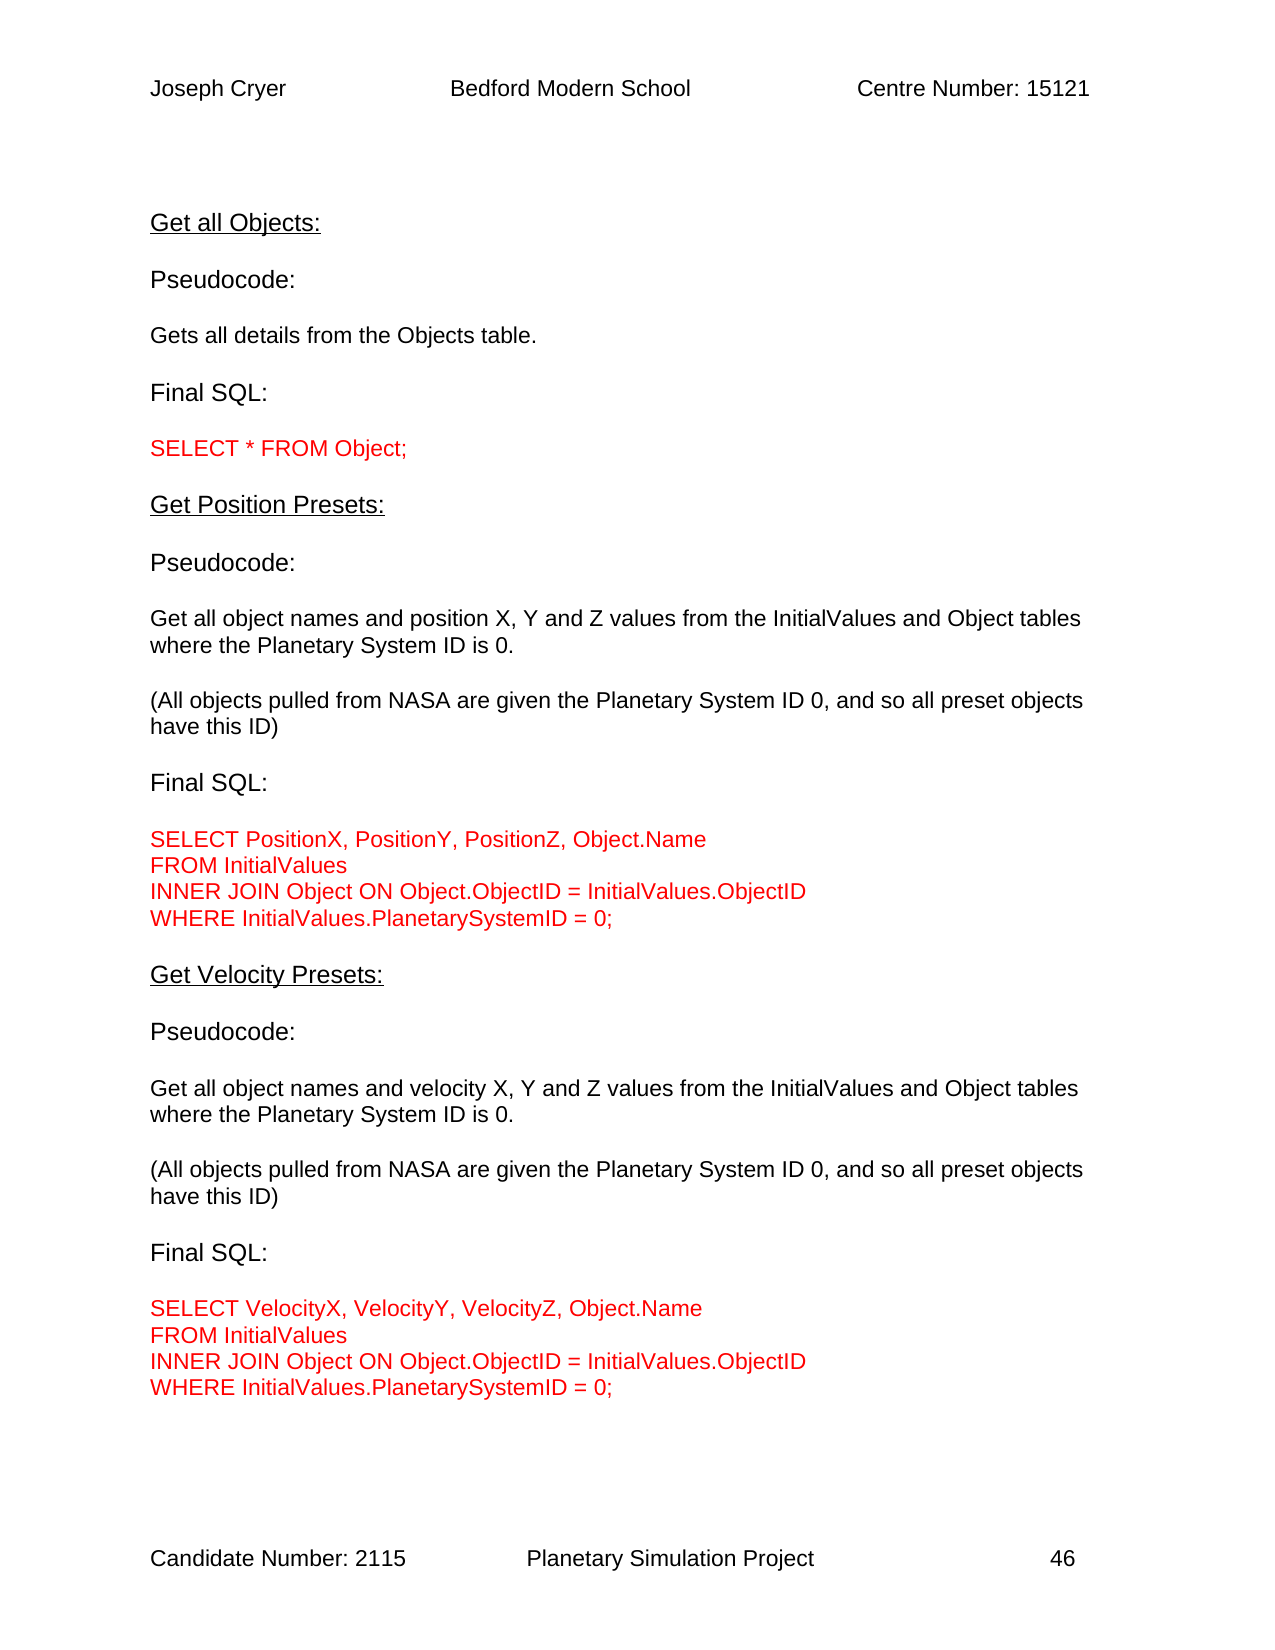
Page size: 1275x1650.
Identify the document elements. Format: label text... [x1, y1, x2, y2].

text Pseudocode: [150, 1017, 1125, 1046]
text Pseudocode: [150, 548, 1125, 576]
text Get all object names and position X, Y and Z values from the InitialValues and Object tables where the Planetary System ID is 0. [150, 605, 1125, 658]
text Pseudocode: [150, 265, 1125, 294]
text SELECT VelocityX, VelocityY, VelocityZ, Object.Name [150, 1295, 1125, 1322]
text Get all Objects: [150, 207, 1125, 236]
text Final SQL: [150, 768, 1125, 797]
text WHERE InitialValues.PlanetarySystemID = 0; [150, 1374, 1125, 1401]
text Get Position Presets: [150, 490, 1125, 519]
text FROM InitialValues [150, 852, 1125, 878]
text Gets all details from the Objects table. [150, 322, 1125, 349]
text (All objects pulled from NASA are given the Planetary System ID 0, and so all preset objects have this ID) [150, 687, 1125, 739]
text Get Velocity Presets: [150, 960, 1125, 988]
text INNER JOIN Object ON Object.ObjectID = InitialValues.ObjectID [150, 878, 1125, 905]
text (All objects pulled from NASA are given the Planetary System ID 0, and so all preset objects have this ID) [150, 1156, 1125, 1209]
text Final SQL: [150, 1238, 1125, 1266]
text WHERE InitialValues.PlanetarySystemID = 0; [150, 905, 1125, 931]
text INNER JOIN Object ON Object.ObjectID = InitialValues.ObjectID [150, 1348, 1125, 1374]
text Final SQL: [150, 378, 1125, 406]
text Get all object names and velocity X, Y and Z values from the InitialValues and Object tables where the Planetary System ID is 0. [150, 1075, 1125, 1127]
text SELECT * FROM Object; [150, 435, 1125, 461]
text FROM InitialValues [150, 1322, 1125, 1348]
text SELECT PositionX, PositionY, PositionZ, Object.Name [150, 826, 1125, 852]
